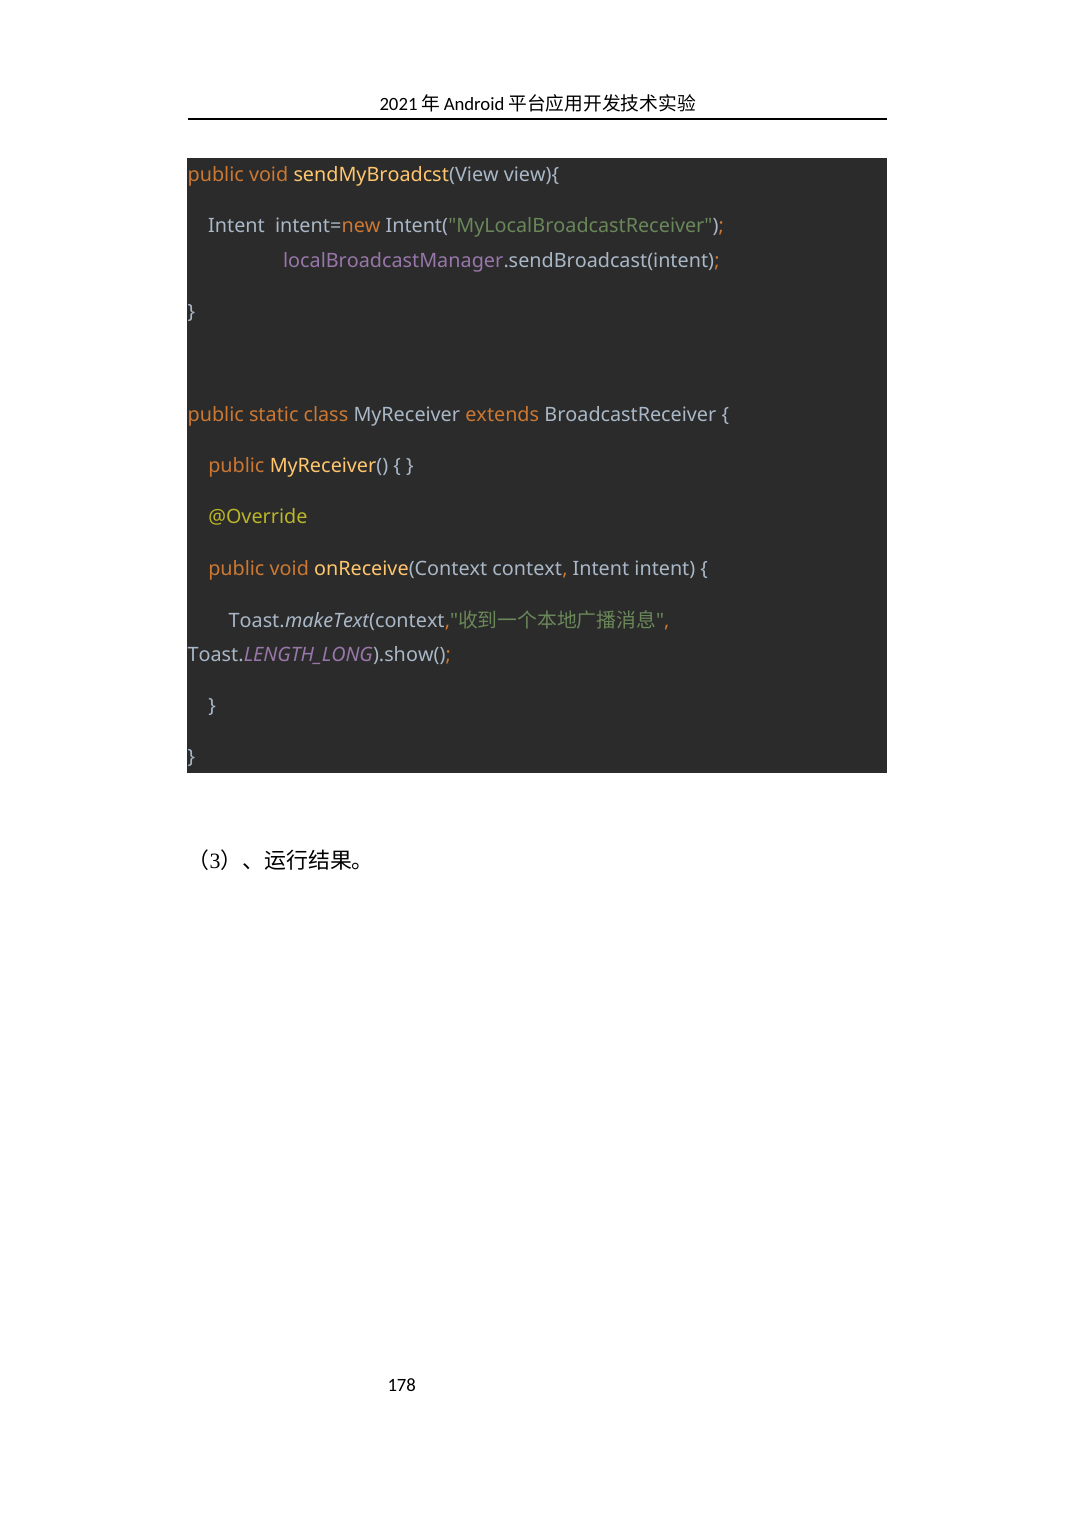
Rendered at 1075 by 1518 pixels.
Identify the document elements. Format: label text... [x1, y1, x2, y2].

text Intent intent=new Intent("MyLocalBroadcastReceiver"); localBroadcastManager.sendBroadcast(intent); [187, 209, 887, 276]
text public static class MyReceiver extends BroadcastReceiver { [187, 398, 887, 430]
text } [187, 740, 887, 773]
text @Override [187, 500, 887, 533]
text public MyReceiver() { } [187, 449, 887, 481]
text Toast.makeText(context,"收到一个本地广播消息", Toast.LENGTH_LONG).show(); [187, 603, 887, 670]
text public void sendMyBroadcst(View view){ [187, 158, 887, 190]
text public void onReceive(Context context, Intent intent) { [187, 551, 887, 584]
text } [187, 689, 887, 721]
list （3）、运行结果。 [187, 842, 887, 875]
text } [187, 295, 887, 328]
